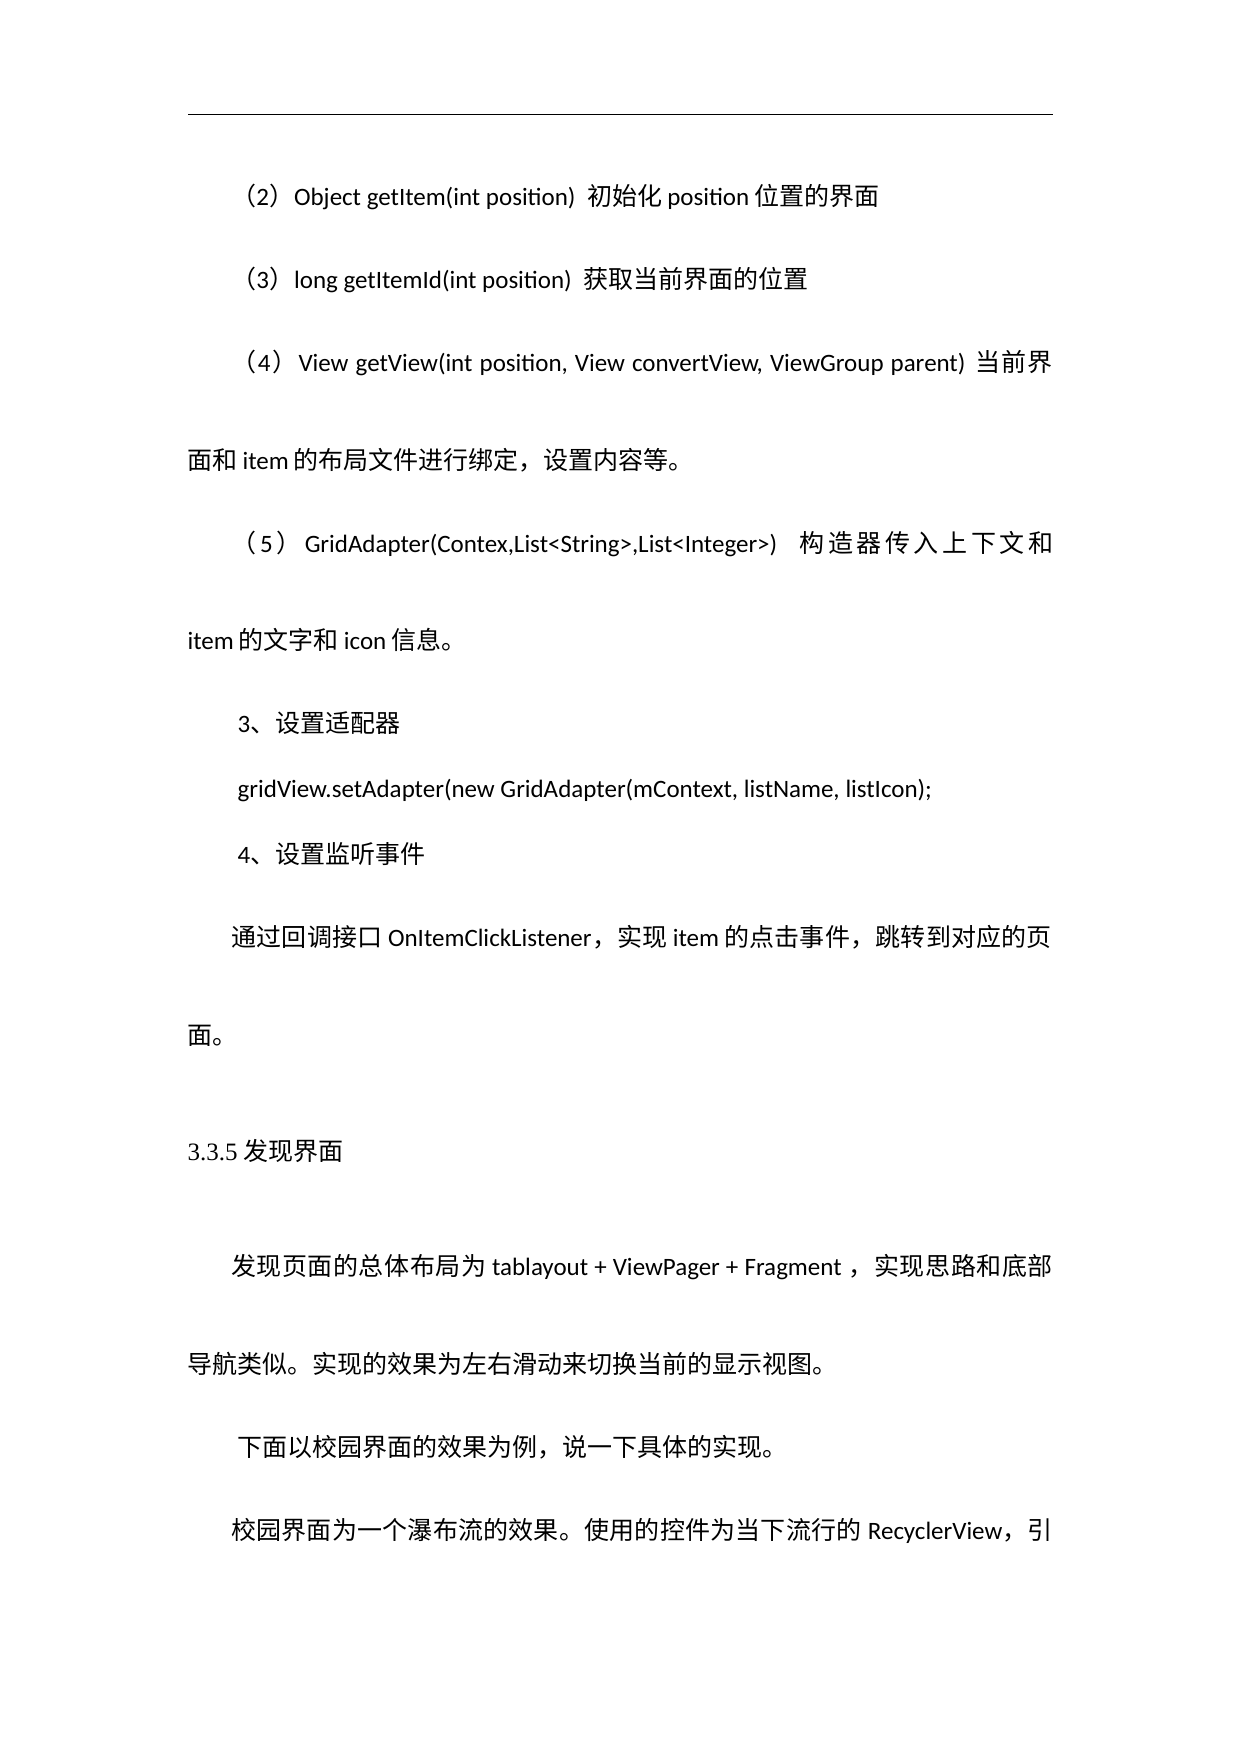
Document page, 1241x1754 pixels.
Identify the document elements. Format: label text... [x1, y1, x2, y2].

text （4）View getView(int position, View convertView, ViewGroup parent) 当前界面和item的布局文件进行绑定，设置内容等。 [187, 328, 1053, 491]
text 通过回调接口OnItemClickListener，实现item的点击事件，跳转到对应的页面。 [187, 903, 1053, 1066]
text 3、设置适配器 [187, 689, 1053, 754]
text （5）GridAdapter(Contex,List<String>,List<Integer>) 构造器传入上下文和item的文字和icon信息。 [187, 509, 1053, 671]
text （2）Object getItem(int position) 初始化position位置的界面 [187, 162, 1053, 227]
subtitle 3.3.5 发现界面 [187, 1117, 1053, 1182]
text 4、设置监听事件 [187, 820, 1053, 885]
text （3）long getItemId(int position) 获取当前界面的位置 [187, 245, 1053, 310]
text 下面以校园界面的效果为例，说一下具体的实现。 [187, 1413, 1053, 1478]
text 发现页面的总体布局为tablayout + ViewPager + Fragment ，实现思路和底部导航类似。实现的效果为左右滑动来切换当前的显示视图。 [187, 1232, 1053, 1395]
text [187, 1496, 1053, 1561]
text gridView.setAdapter(new GridAdapter(mContext, listName, listIcon); [187, 773, 1053, 805]
